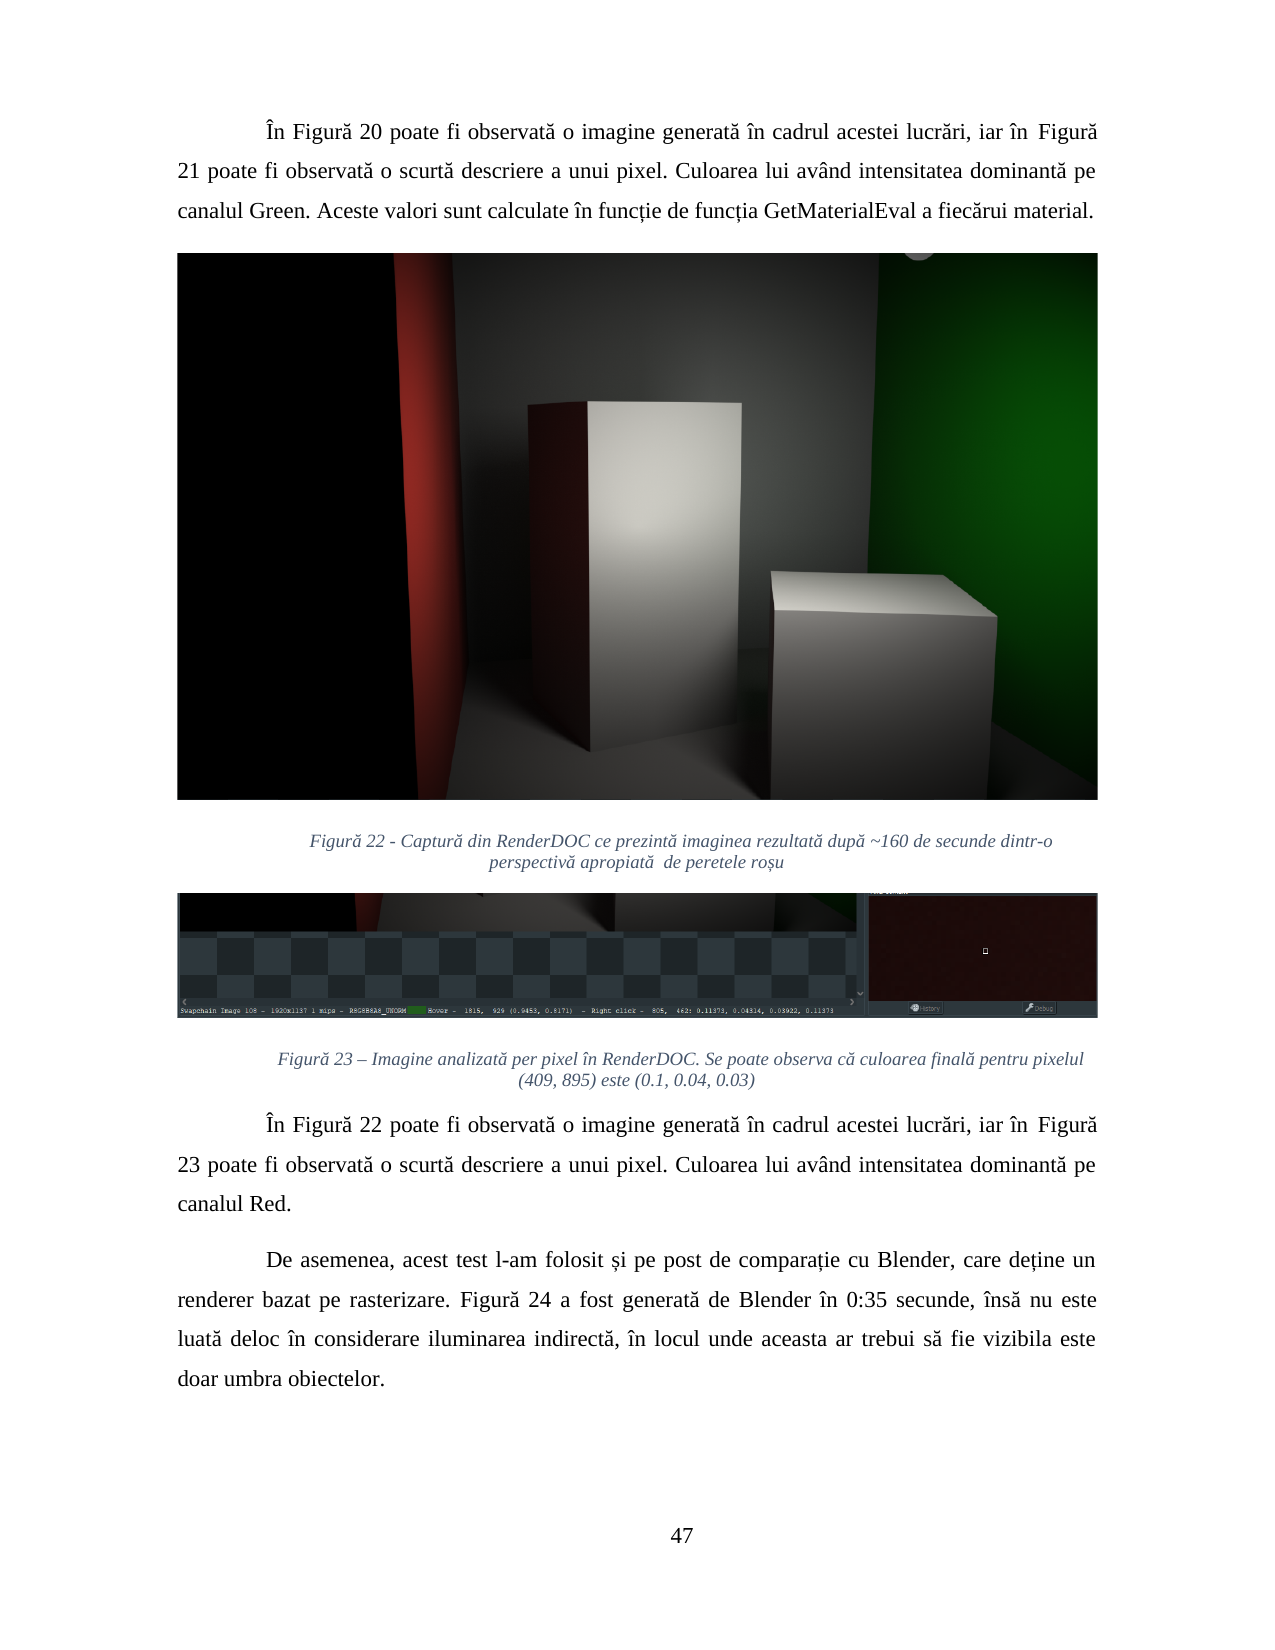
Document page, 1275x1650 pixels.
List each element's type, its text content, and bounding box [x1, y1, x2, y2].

text În Figură 20 poate fi observată o imagine generată în cadrul acestei lucrări, iar în Figură 21 poate fi observată o scurtă descriere a unui pixel. Culoarea lui având intensitatea dominantă pe canalul Green. Aceste valori sunt calculate în funcție de funcția GetMaterialEval a fiecărui material. [177, 118, 1098, 223]
text În Figură 22 poate fi observată o imagine generată în cadrul acestei lucrări, iar în Figură 23 poate fi observată o scurtă descriere a unui pixel. Culoarea lui având intensitatea dominantă pe canalul Red. [177, 1111, 1098, 1217]
text Figură 23 – Imagine analizată per pixel în RenderDOC. Se poate observa că culoarea finală pentru pixelul (409, 895) este (0.1, 0.04, 0.03) [177, 1047, 1098, 1091]
picture [177, 253, 1098, 800]
picture [177, 893, 1098, 1018]
text De asemenea, acest test l-am folosit și pe post de comparație cu Blender, care deține un renderer bazat pe rasterizare. Figură 24 a fost generată de Blender în 0:35 secunde, însă nu este luată deloc în considerare iluminarea indirectă, în locul unde aceasta ar trebui să fie vizibila este doar umbra obiectelor. [177, 1246, 1098, 1391]
